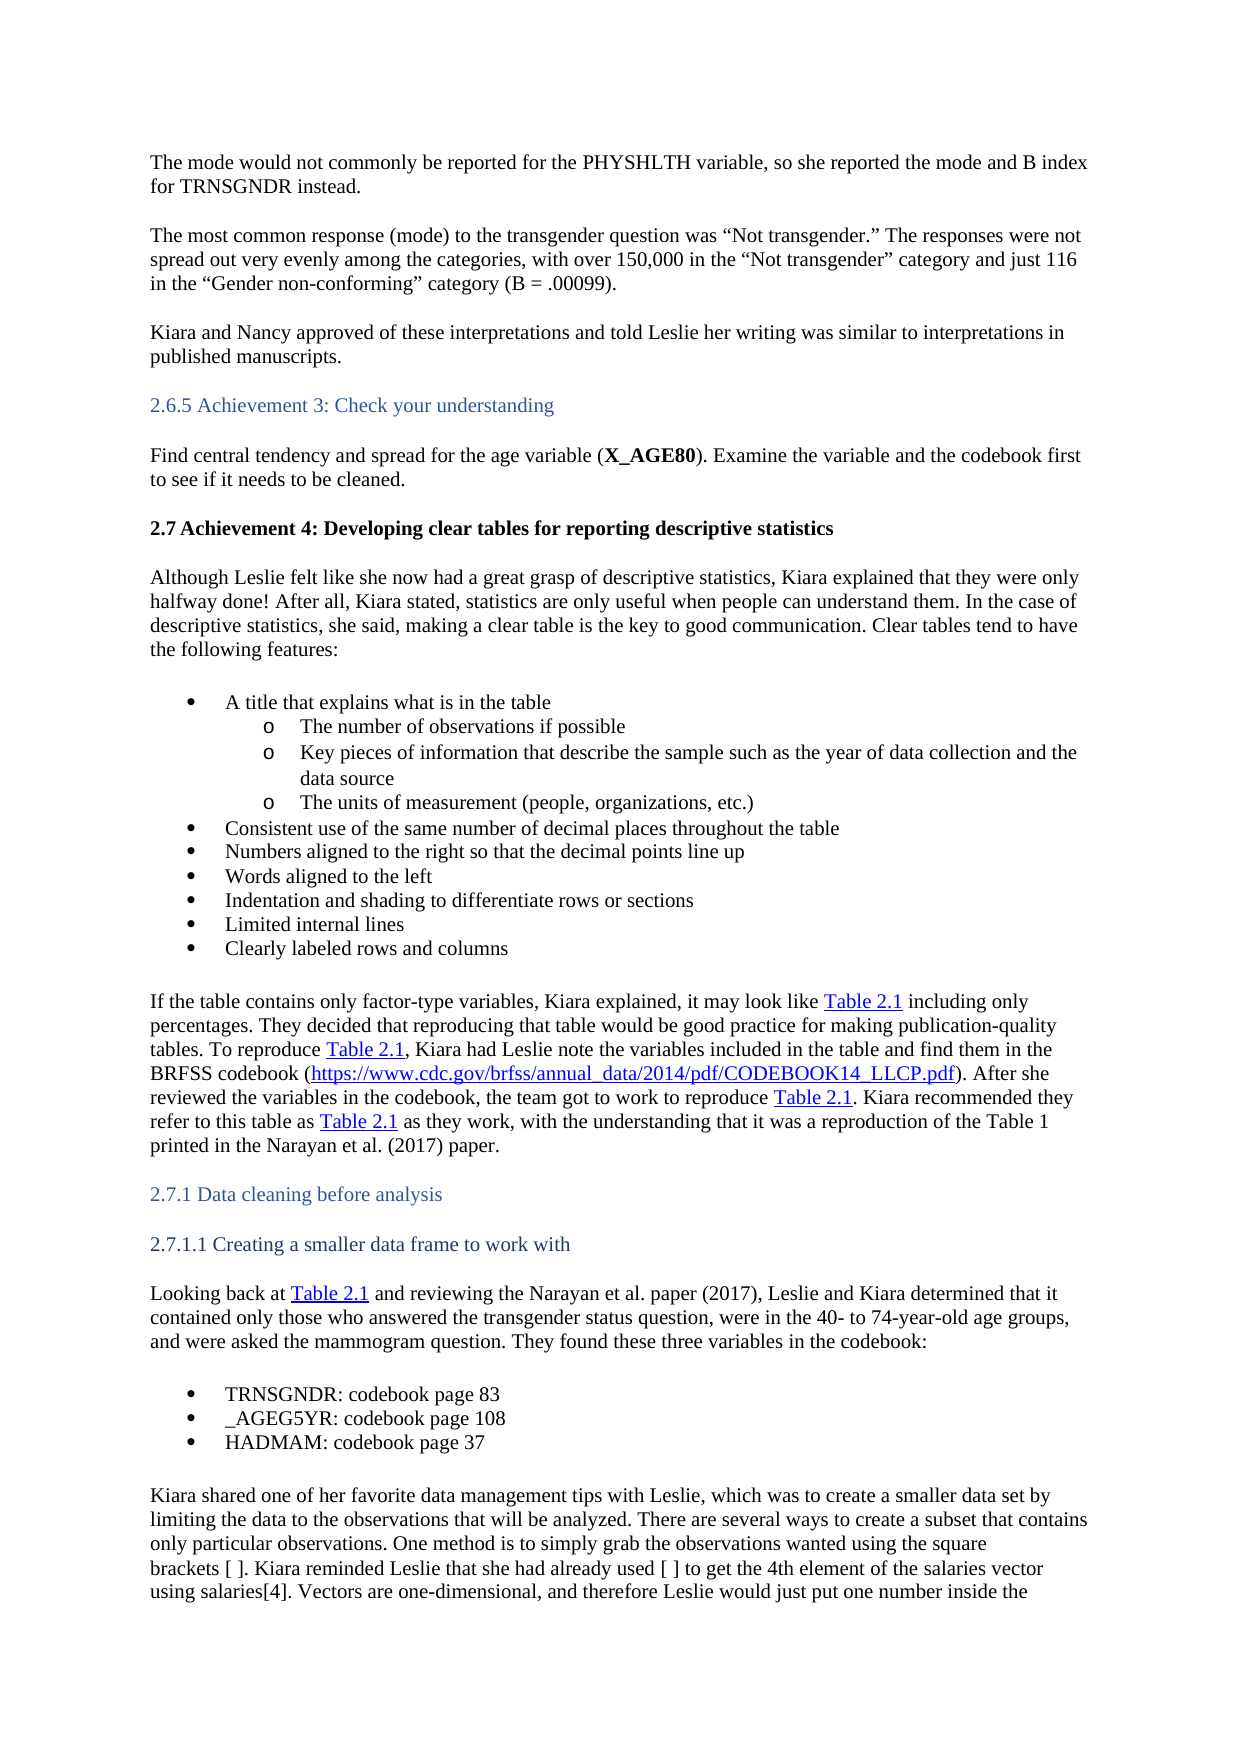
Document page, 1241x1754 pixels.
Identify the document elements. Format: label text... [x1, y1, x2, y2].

list Consistent use of the same number of decimal places throughout the table [187, 815, 1090, 839]
list Numbers aligned to the right so that the decimal points line up [187, 839, 1090, 863]
list The units of measurement (people, organizations, etc.) [262, 790, 1090, 815]
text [150, 1483, 1090, 1603]
list Key pieces of information that describe the sample such as the year of data collection and the data source [262, 740, 1090, 790]
text Kiara and Nancy approved of these interpretations and told Leslie her writing was similar to interpretations in published manuscripts. [150, 320, 1090, 368]
list Limited internal lines [187, 912, 1090, 936]
text Although Leslie felt like she now had a great grasp of descriptive statistics, Kiara explained that they were only halfway done! After all, Kiara stated, statistics are only useful when people can understand them. In the case of descriptive statistics, she said, making a clear table is the key to good communication. Clear tables tend to have the following features: [150, 565, 1090, 661]
text Find central tendency and spread for the age variable (X_AGE80). Examine the variable and the codebook first to see if it needs to be cleaned. [150, 442, 1090, 491]
subtitle 2.7 Achievement 4: Developing clear tables for reporting descriptive statistics [150, 516, 1090, 540]
subtitle 2.7.1.1 Creating a smaller data frame to work with [150, 1231, 1090, 1256]
list Words aligned to the left [187, 863, 1090, 888]
list HADMAM: codebook page 37 [187, 1430, 1090, 1454]
subtitle 2.6.5 Achievement 3: Check your understanding [150, 393, 1090, 417]
list Clearly labeled rows and columns [187, 936, 1090, 960]
list The number of observations if possible [262, 714, 1090, 740]
list TRNSGNDR: codebook page 83 [187, 1382, 1090, 1406]
text If the table contains only factor-type variables, Kiara explained, it may look like Table 2.1 including only percentages. They decided that reproducing that table would be good practice for making publication-quality tables. To reproduce Table 2.1, Kiara had Leslie note the variables included in the table and find them in the BRFSS codebook (https://www.cdc.gov/brfss/annual_data/2014/pdf/CODEBOOK14_LLCP.pdf). After she reviewed the variables in the codebook, the team got to work to reproduce Table 2.1. Kiara recommended they refer to this table as Table 2.1 as they work, with the understanding that it was a reproduction of the Table 1 printed in the Narayan et al. (2017) paper. [150, 989, 1090, 1157]
list _AGEG5YR: codebook page 108 [187, 1406, 1090, 1430]
text Looking back at Table 2.1 and reviewing the Narayan et al. paper (2017), Leslie and Kiara determined that it contained only those who answered the transgender status question, were in the 40- to 74-year-old age groups, and were asked the mammogram question. They found these three variables in the codebook: [150, 1281, 1090, 1353]
text The mode would not commonly be reported for the PHYSHLTH variable, so she reported the mode and B index for TRNSGNDR instead. [150, 150, 1090, 198]
subtitle 2.7.1 Data cleaning before analysis [150, 1182, 1090, 1206]
list Indentation and shading to differentiate rows or sections [187, 888, 1090, 912]
list A title that explains what is in the table [187, 690, 1090, 714]
text The most common response (mode) to the transgender question was “Not transgender.” The responses were not spread out very evenly among the categories, with over 150,000 in the “Not transgender” category and just 116 in the “Gender non-conforming” category (B = .00099). [150, 223, 1090, 295]
